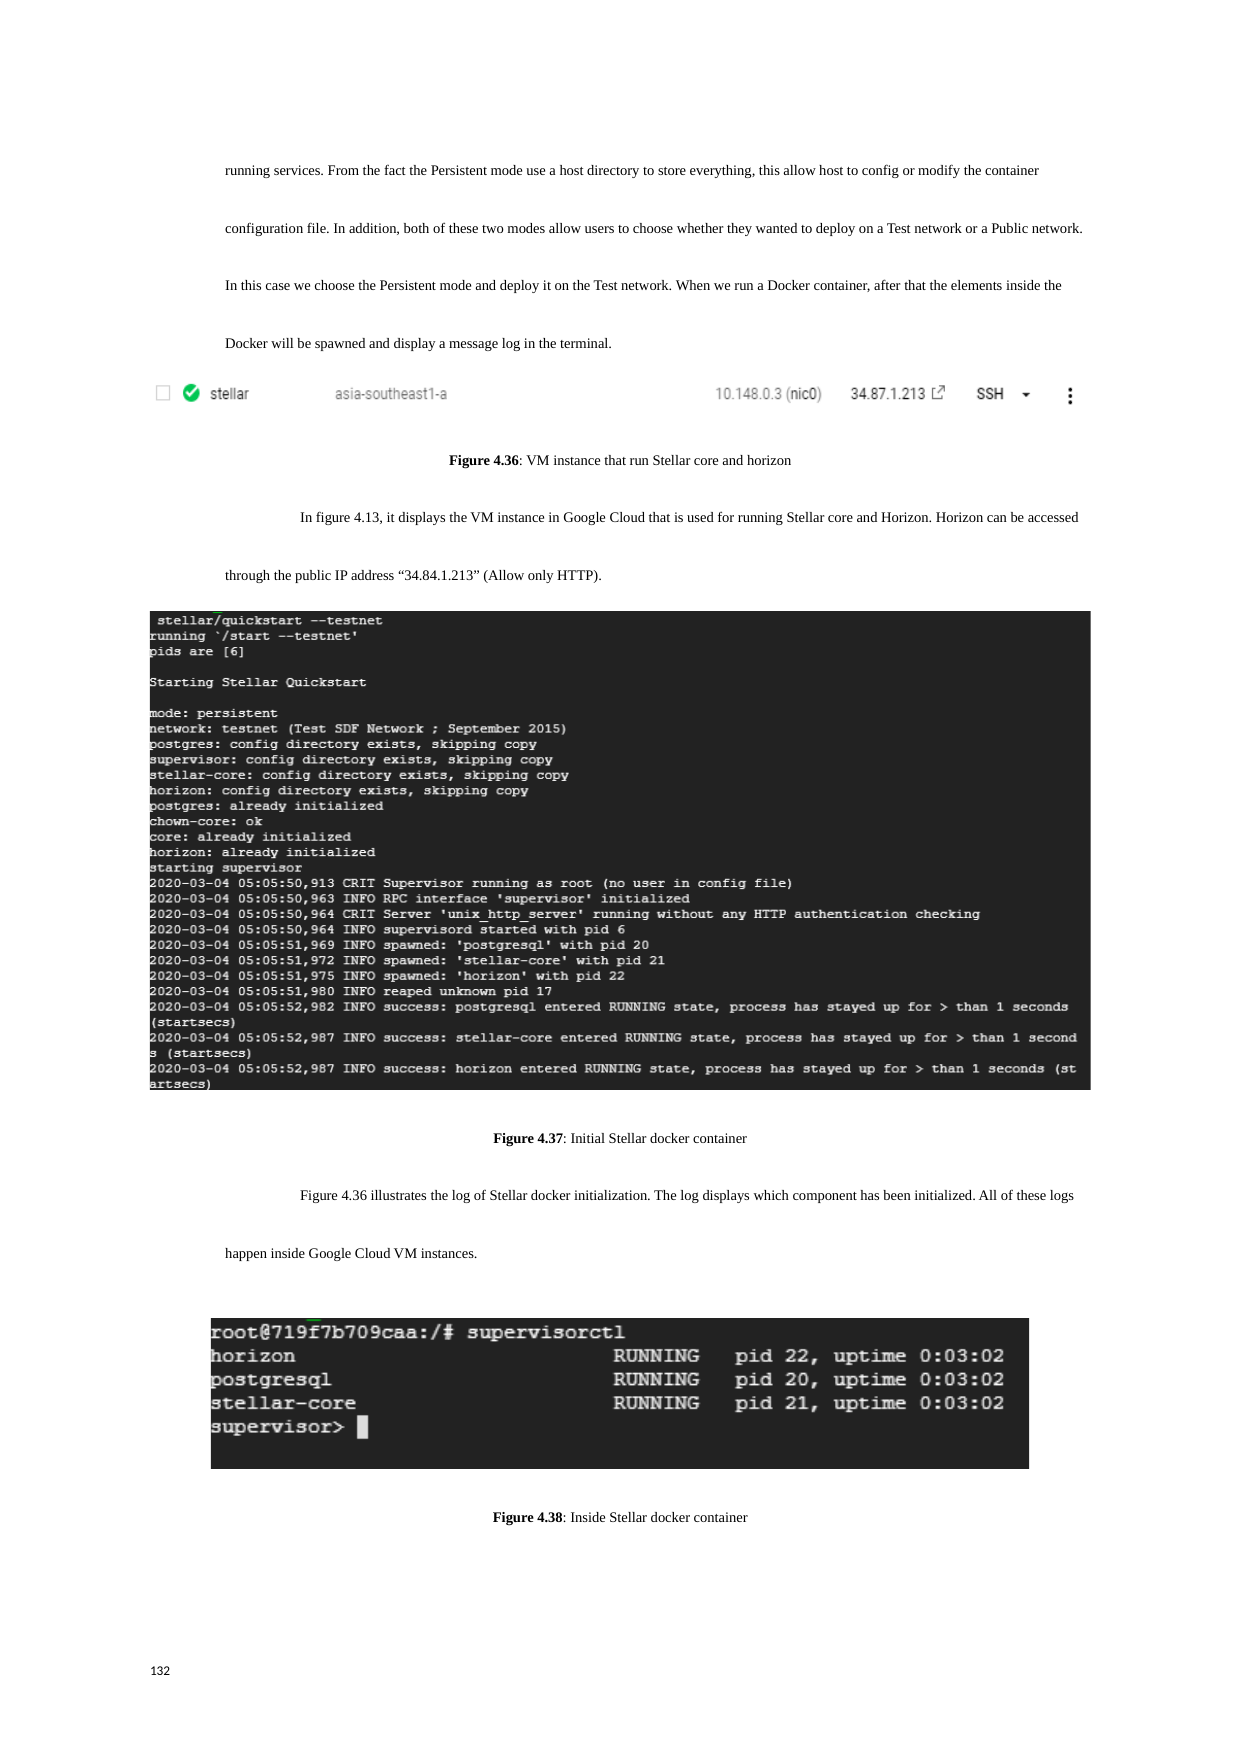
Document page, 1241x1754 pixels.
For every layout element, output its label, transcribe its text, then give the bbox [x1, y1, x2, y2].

picture [149, 611, 1091, 1090]
text In figure 4.13, it displays the VM instance in Google Cloud that is used for running Stellar core and Horizon. Horizon can be accessed through the public IP address “34.84.1.213” (Allow only HTTP). [225, 497, 1090, 583]
text Figure 4.36: VM instance that run Stellar core and horizon [150, 439, 1090, 468]
picture [210, 1318, 1030, 1469]
picture [149, 380, 1091, 412]
text Figure 4.38: Inside Stellar docker container [150, 1497, 1090, 1525]
text Figure 4.36 illustrates the log of Stellar docker initialization. The log displays which component has been initialized. All of these logs happen inside Google Cloud VM instances. [225, 1175, 1090, 1261]
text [225, 150, 1090, 351]
text Figure 4.37: Initial Stellar docker container [150, 1117, 1090, 1146]
